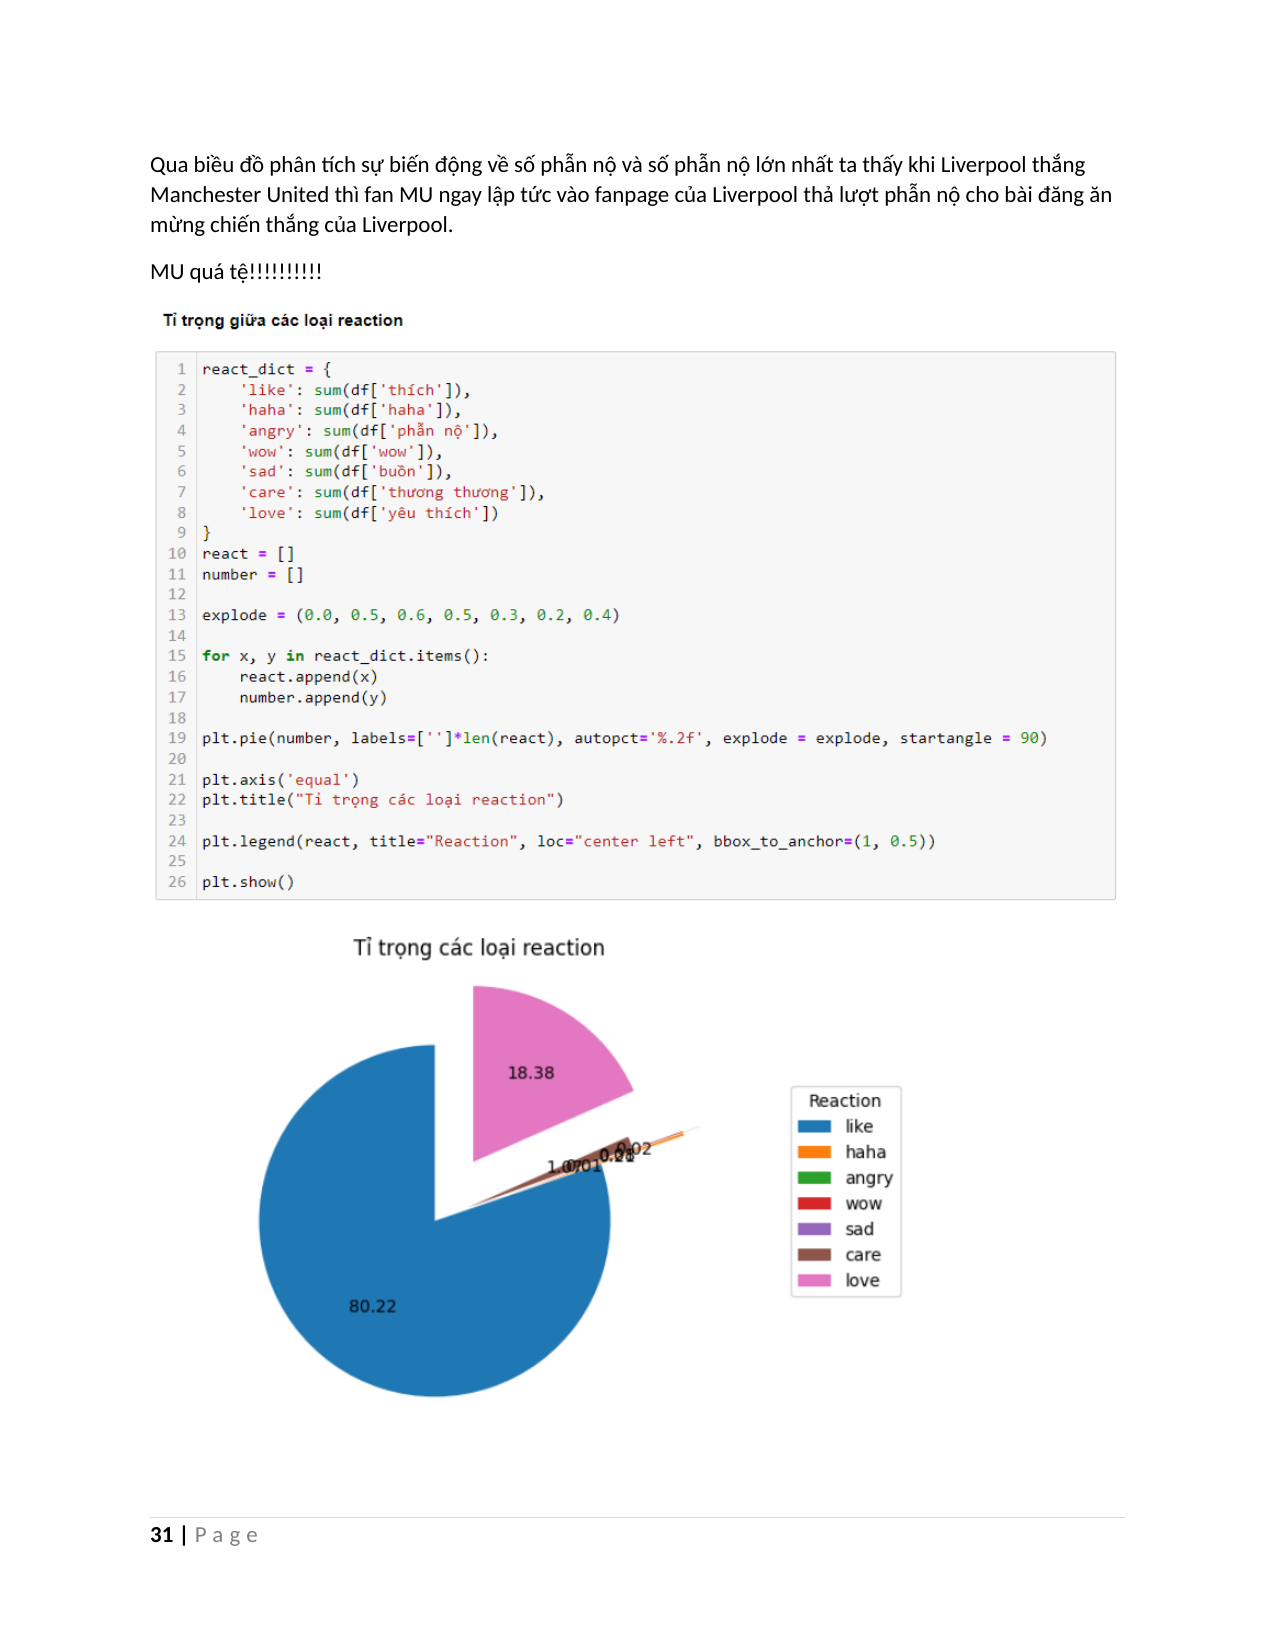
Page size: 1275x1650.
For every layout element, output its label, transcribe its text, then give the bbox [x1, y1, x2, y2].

picture [150, 304, 1125, 909]
text MU quá tệ!!!!!!!!!! [150, 257, 1125, 285]
text Qua biều đồ phân tích sự biến động về số phẫn nộ và số phẫn nộ lớn nhất ta thấy khi Liverpool thắng Manchester United thì fan MU ngay lập tức vào fanpage của Liverpool thả lượt phẫn nộ cho bài đăng ăn mừng chiến thắng của Liverpool. [150, 150, 1125, 238]
picture [150, 927, 1125, 1424]
